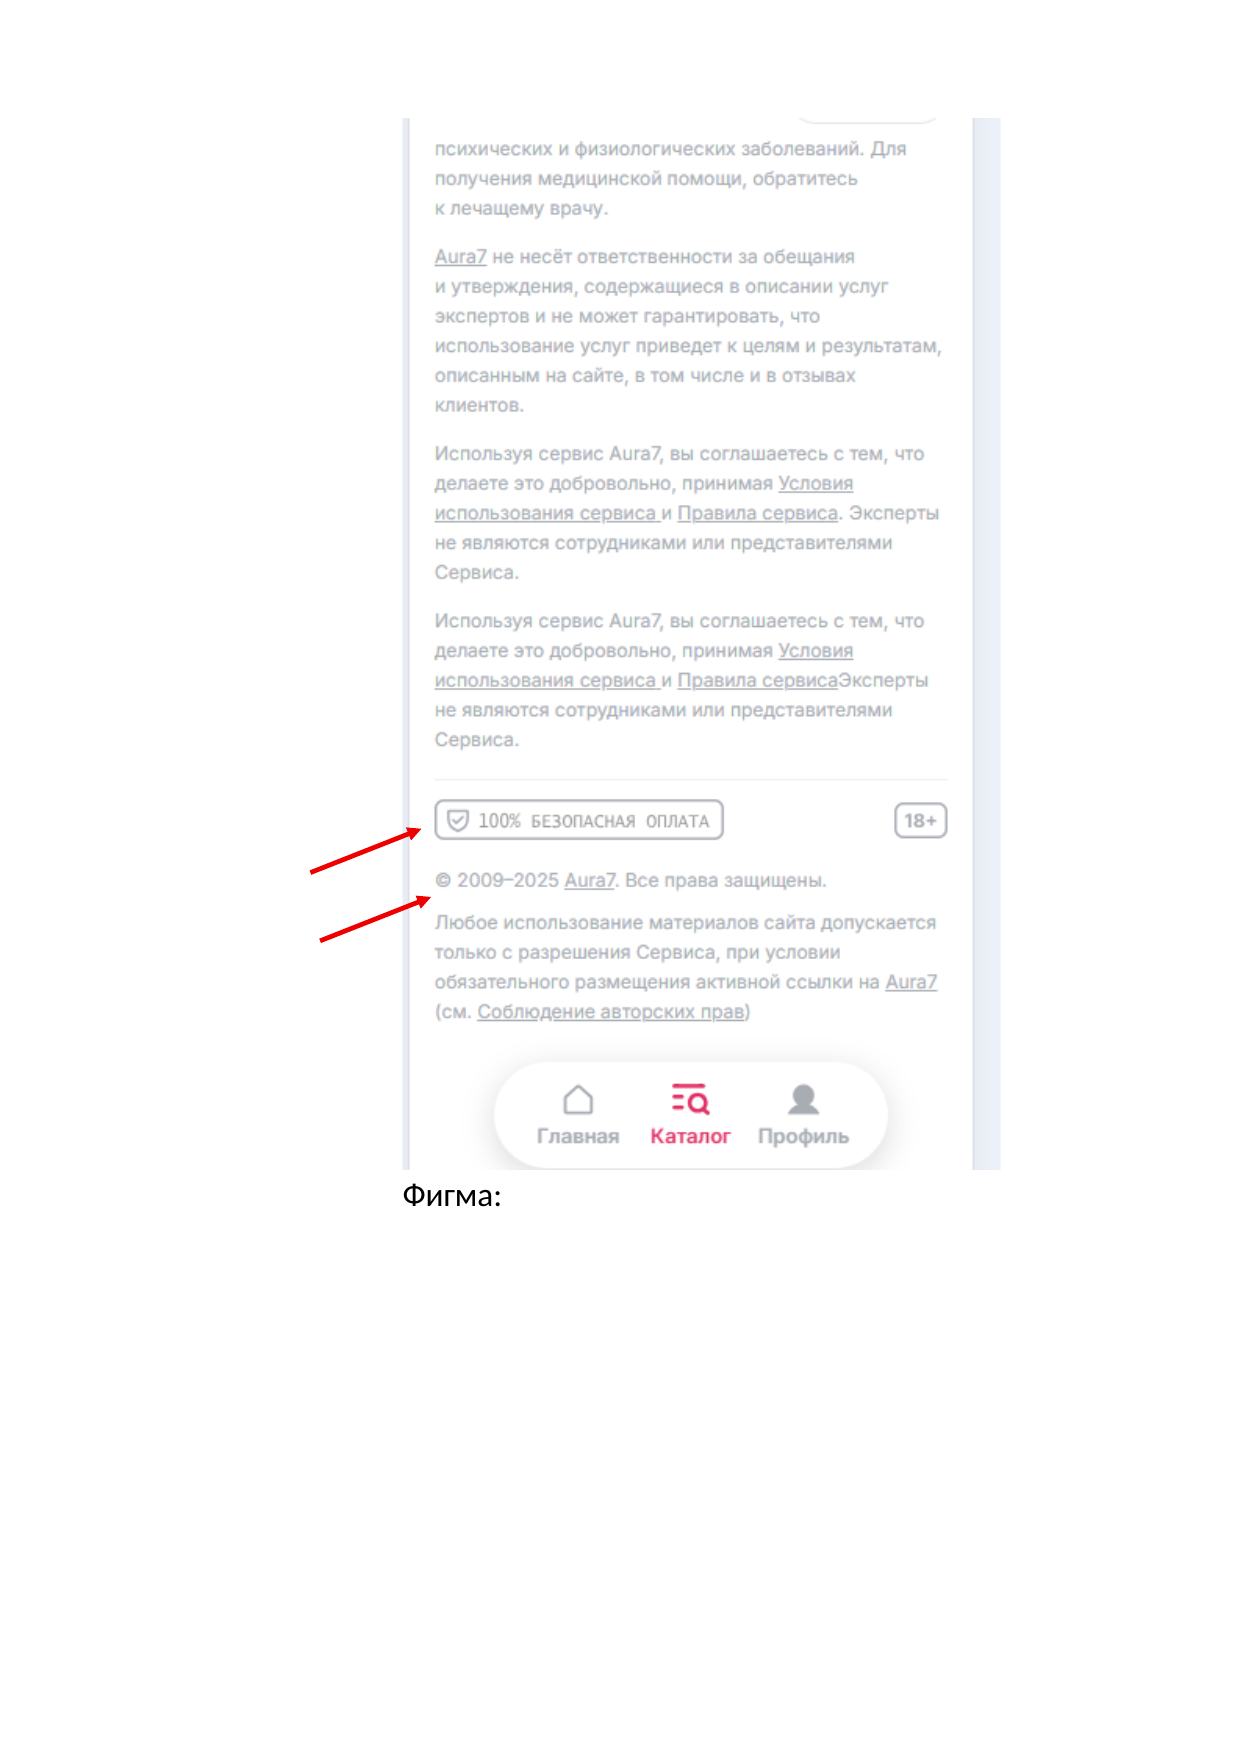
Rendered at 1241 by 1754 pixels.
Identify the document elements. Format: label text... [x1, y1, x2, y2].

picture [402, 118, 1001, 1170]
list Фигма: [402, 1174, 1152, 1215]
